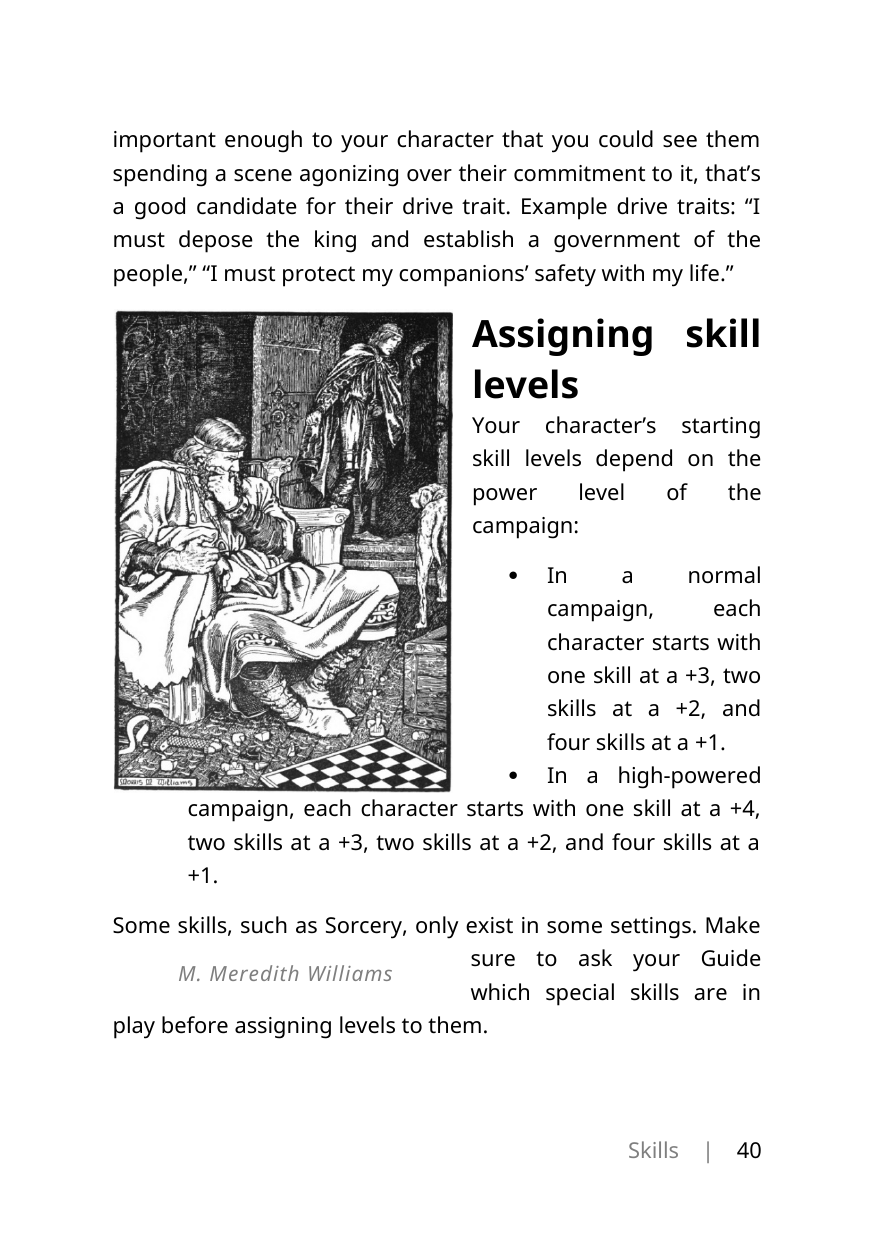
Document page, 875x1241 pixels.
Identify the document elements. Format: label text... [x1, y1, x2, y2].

list In a normal campaign, each character starts with one skill at a +3, two skills at a +2, and four skills at a +1. [453, 560, 762, 756]
subtitle Assigning skill levels [112, 308, 762, 410]
picture [112, 309, 453, 791]
text Your character’s starting skill levels depend on the power level of the campaign: [453, 410, 762, 539]
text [112, 124, 762, 287]
text Some skills, such as Sorcery, only exist in some settings. Make sure to ask your Guide which special skills are in play before assigning levels to them. [112, 910, 762, 1039]
list In a high-powered campaign, each character starts with one skill at a +4, two skills at a +3, two skills at a +2, and four skills at a +1. [150, 760, 762, 889]
